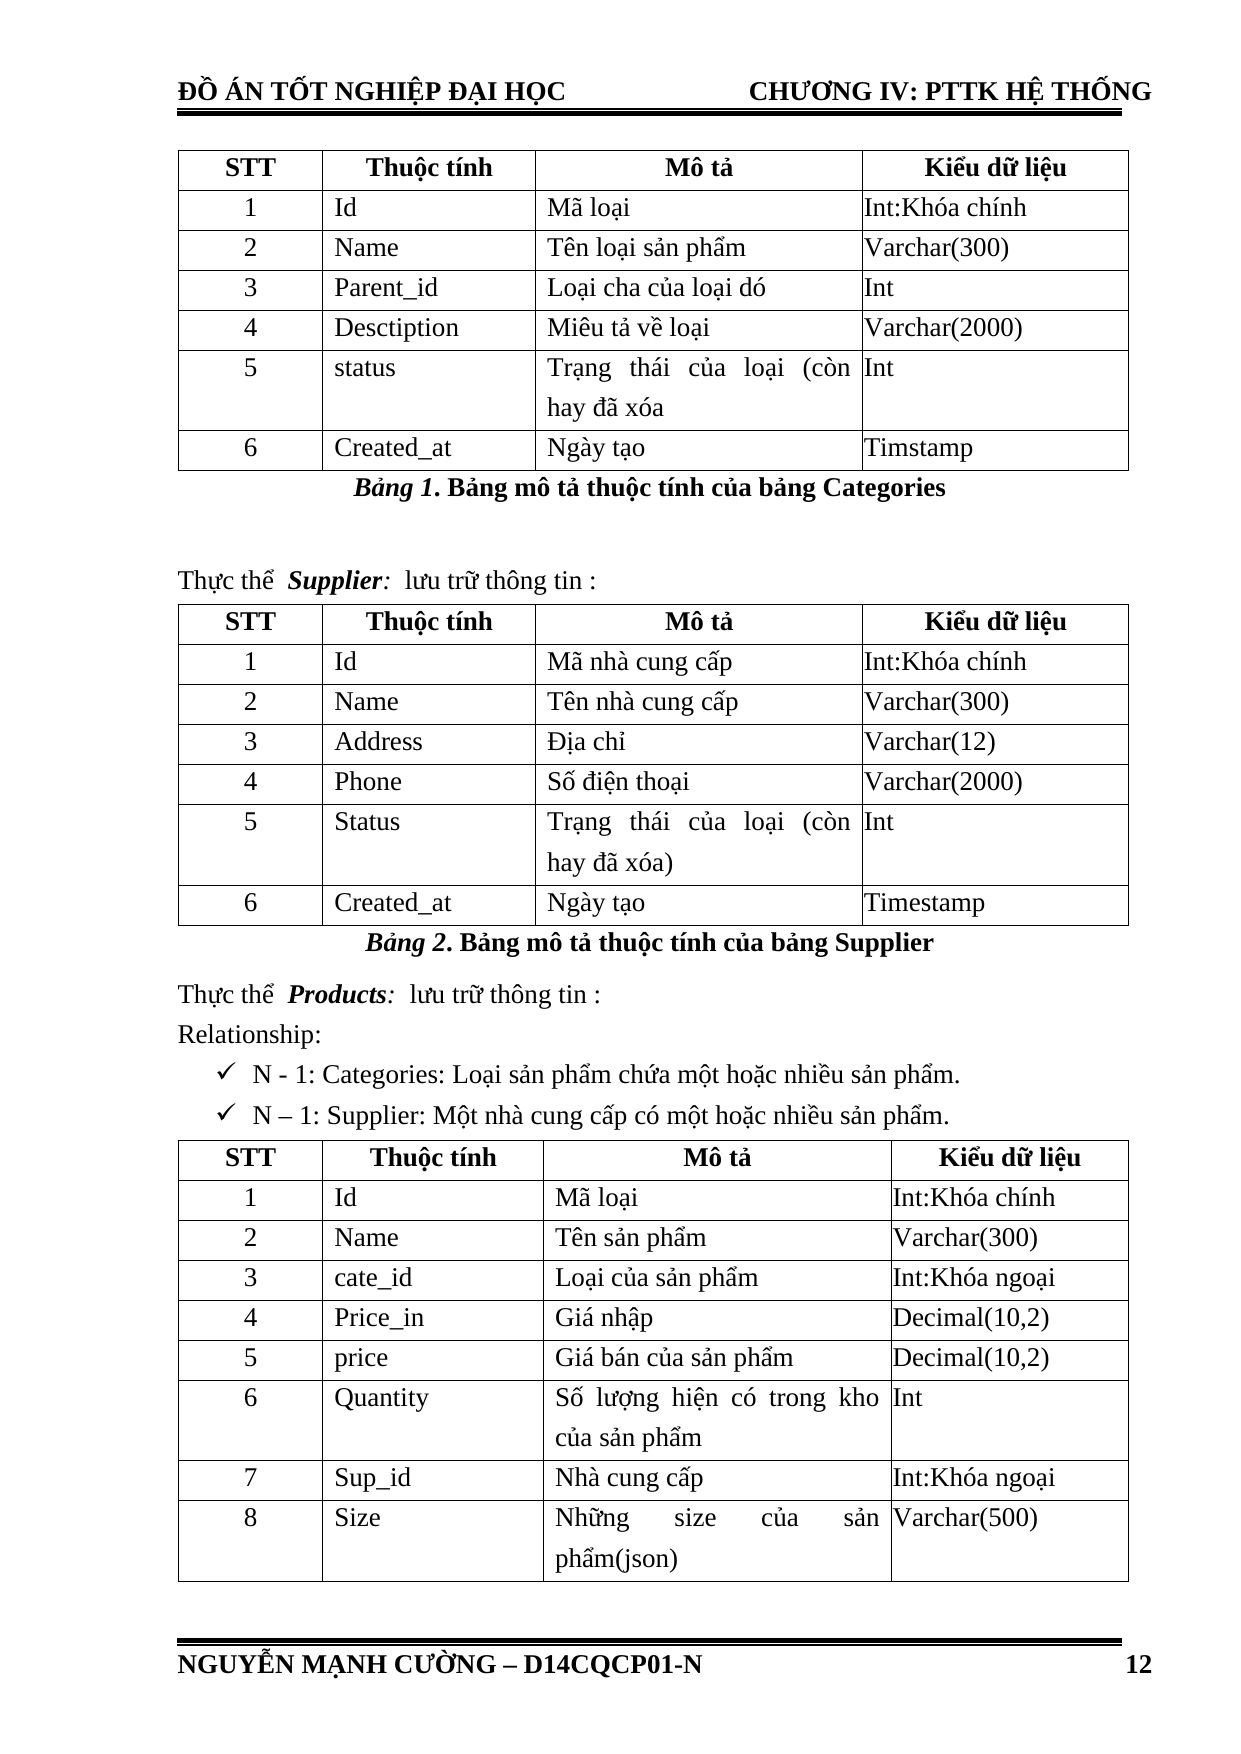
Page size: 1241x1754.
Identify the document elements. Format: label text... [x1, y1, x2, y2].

table_header STT [179, 605, 322, 644]
table_cell status [323, 351, 535, 430]
table_cell Decimal(10,2) [892, 1341, 1128, 1380]
table_cell Tên nhà cung cấp [536, 685, 862, 724]
table_cell Sup_id [323, 1461, 543, 1500]
table_cell Int:Khóa chính [863, 645, 1128, 684]
table_cell Những size của sản phẩm(json) [544, 1501, 891, 1581]
table_cell Int:Khóa ngoại [892, 1461, 1128, 1500]
table_cell Int:Khóa ngoại [892, 1261, 1128, 1300]
table_header Mô tả [536, 151, 862, 190]
table_cell Parent_id [323, 271, 535, 310]
table_cell Desctiption [323, 311, 535, 350]
table_header Thuộc tính [323, 151, 535, 190]
table_cell Name [323, 685, 535, 724]
table_cell 3 [179, 725, 322, 764]
table_cell Id [323, 1181, 543, 1220]
table_cell Phone [323, 765, 535, 804]
table_cell 7 [179, 1461, 322, 1500]
table_cell Id [323, 645, 535, 684]
table_cell Name [323, 1221, 543, 1260]
table_cell Varchar(300) [863, 685, 1128, 724]
table_cell Varchar(2000) [863, 311, 1128, 350]
table_cell 2 [179, 685, 322, 724]
table_cell Int [863, 805, 1128, 885]
table_cell Quantity [323, 1381, 543, 1460]
table_header Mô tả [544, 1141, 891, 1180]
table_cell 1 [179, 1181, 322, 1220]
table_cell 6 [179, 886, 322, 925]
table_cell 2 [179, 231, 322, 270]
table_cell Created_at [323, 431, 535, 470]
table_cell Giá bán của sản phẩm [544, 1341, 891, 1380]
table_cell Timstamp [863, 431, 1128, 470]
table_cell price [323, 1341, 543, 1380]
table_cell 2 [179, 1221, 322, 1260]
table_cell Varchar(300) [863, 231, 1128, 270]
table_cell 5 [179, 351, 322, 430]
table_cell Trạng thái của loại (còn hay đã xóa [536, 351, 862, 430]
table_cell Address [323, 725, 535, 764]
table_header Kiểu dữ liệu [892, 1141, 1128, 1180]
table_cell Int:Khóa chính [892, 1181, 1128, 1220]
table_cell 6 [179, 1381, 322, 1460]
table_cell Varchar(12) [863, 725, 1128, 764]
text Thực thể Products: lưu trữ thông tin : [177, 978, 1122, 1009]
table_cell Loại cha của loại dó [536, 271, 862, 310]
text Relationship: [177, 1018, 1122, 1049]
table_cell Giá nhập [544, 1301, 891, 1340]
table_cell Số điện thoại [536, 765, 862, 804]
table_cell Size [323, 1501, 543, 1581]
table_cell 4 [179, 1301, 322, 1340]
table_cell Decimal(10,2) [892, 1301, 1128, 1340]
table_header Thuộc tính [323, 605, 535, 644]
table_cell Mã nhà cung cấp [536, 645, 862, 684]
table_cell Varchar(500) [892, 1501, 1128, 1581]
list N – 1: Supplier: Một nhà cung cấp có một hoặc nhiều sản phẩm. [215, 1099, 1122, 1130]
table_header STT [179, 1141, 322, 1180]
table_cell Int [863, 351, 1128, 430]
table_cell Varchar(2000) [863, 765, 1128, 804]
list N - 1: Categories: Loại sản phẩm chứa một hoặc nhiều sản phẩm. [215, 1058, 1122, 1090]
table_cell Ngày tạo [536, 431, 862, 470]
table_cell 3 [179, 1261, 322, 1300]
table_cell Int:Khóa chính [863, 191, 1128, 230]
table_cell Status [323, 805, 535, 885]
table_cell 5 [179, 805, 322, 885]
table_cell Ngày tạo [536, 886, 862, 925]
table_cell Varchar(300) [892, 1221, 1128, 1260]
table_cell 1 [179, 191, 322, 230]
table_cell Loại của sản phẩm [544, 1261, 891, 1300]
table_header Mô tả [536, 605, 862, 644]
table_cell Nhà cung cấp [544, 1461, 891, 1500]
table_cell Số lượng hiện có trong kho của sản phẩm [544, 1381, 891, 1460]
table_cell 3 [179, 271, 322, 310]
table_header Kiểu dữ liệu [863, 605, 1128, 644]
table_header Kiểu dữ liệu [863, 151, 1128, 190]
table_cell Int [863, 271, 1128, 310]
table_cell Mã loại [536, 191, 862, 230]
table_cell 8 [179, 1501, 322, 1581]
table_cell Name [323, 231, 535, 270]
table_cell 6 [179, 431, 322, 470]
table_cell Timestamp [863, 886, 1128, 925]
table_header STT [179, 151, 322, 190]
table_cell Địa chỉ [536, 725, 862, 764]
table_cell Int [892, 1381, 1128, 1460]
table_cell 4 [179, 311, 322, 350]
table_cell Mã loại [544, 1181, 891, 1220]
table_cell Miêu tả về loại [536, 311, 862, 350]
table_cell Tên sản phẩm [544, 1221, 891, 1260]
text Thực thể Supplier: lưu trữ thông tin : [177, 564, 1122, 595]
table_cell 4 [179, 765, 322, 804]
table_cell 1 [179, 645, 322, 684]
table_cell Price_in [323, 1301, 543, 1340]
table_cell Id [323, 191, 535, 230]
table_header Thuộc tính [323, 1141, 543, 1180]
table_cell 5 [179, 1341, 322, 1380]
table_cell Created_at [323, 886, 535, 925]
table_cell Tên loại sản phẩm [536, 231, 862, 270]
table_cell cate_id [323, 1261, 543, 1300]
table_cell Trạng thái của loại (còn hay đã xóa) [536, 805, 862, 885]
